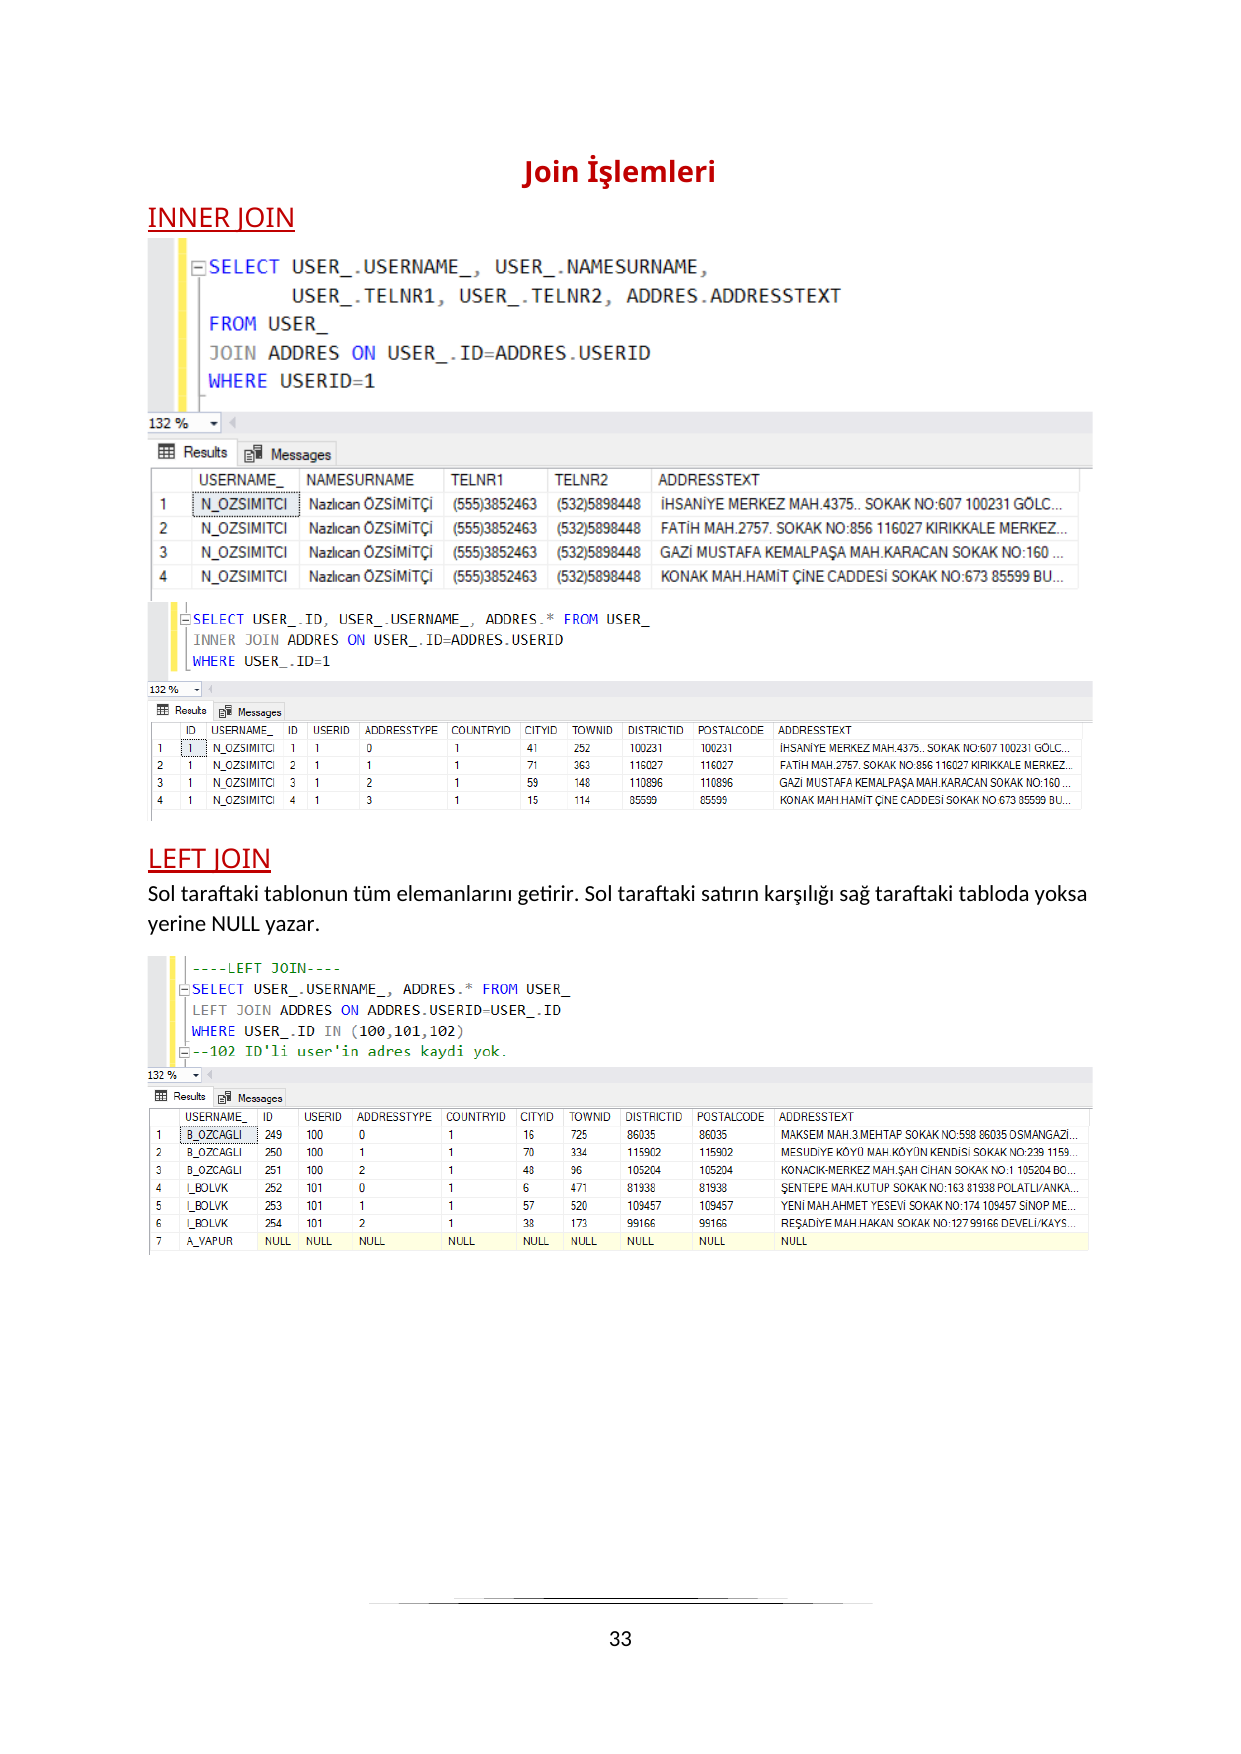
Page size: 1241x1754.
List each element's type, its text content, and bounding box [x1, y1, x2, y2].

picture [147, 238, 1093, 601]
subtitle Join İşlemleri [148, 152, 1093, 191]
subtitle LEFT JOIN [148, 839, 1093, 876]
picture [147, 956, 1093, 1255]
text Sol taraftaki tablonun tüm elemanlarını getirir. Sol taraftaki satırın karşılığı sağ taraftaki tabloda yoksa yerine NULL yazar. [148, 879, 1093, 937]
subtitle INNER JOIN [148, 199, 1093, 236]
picture [147, 602, 1093, 821]
